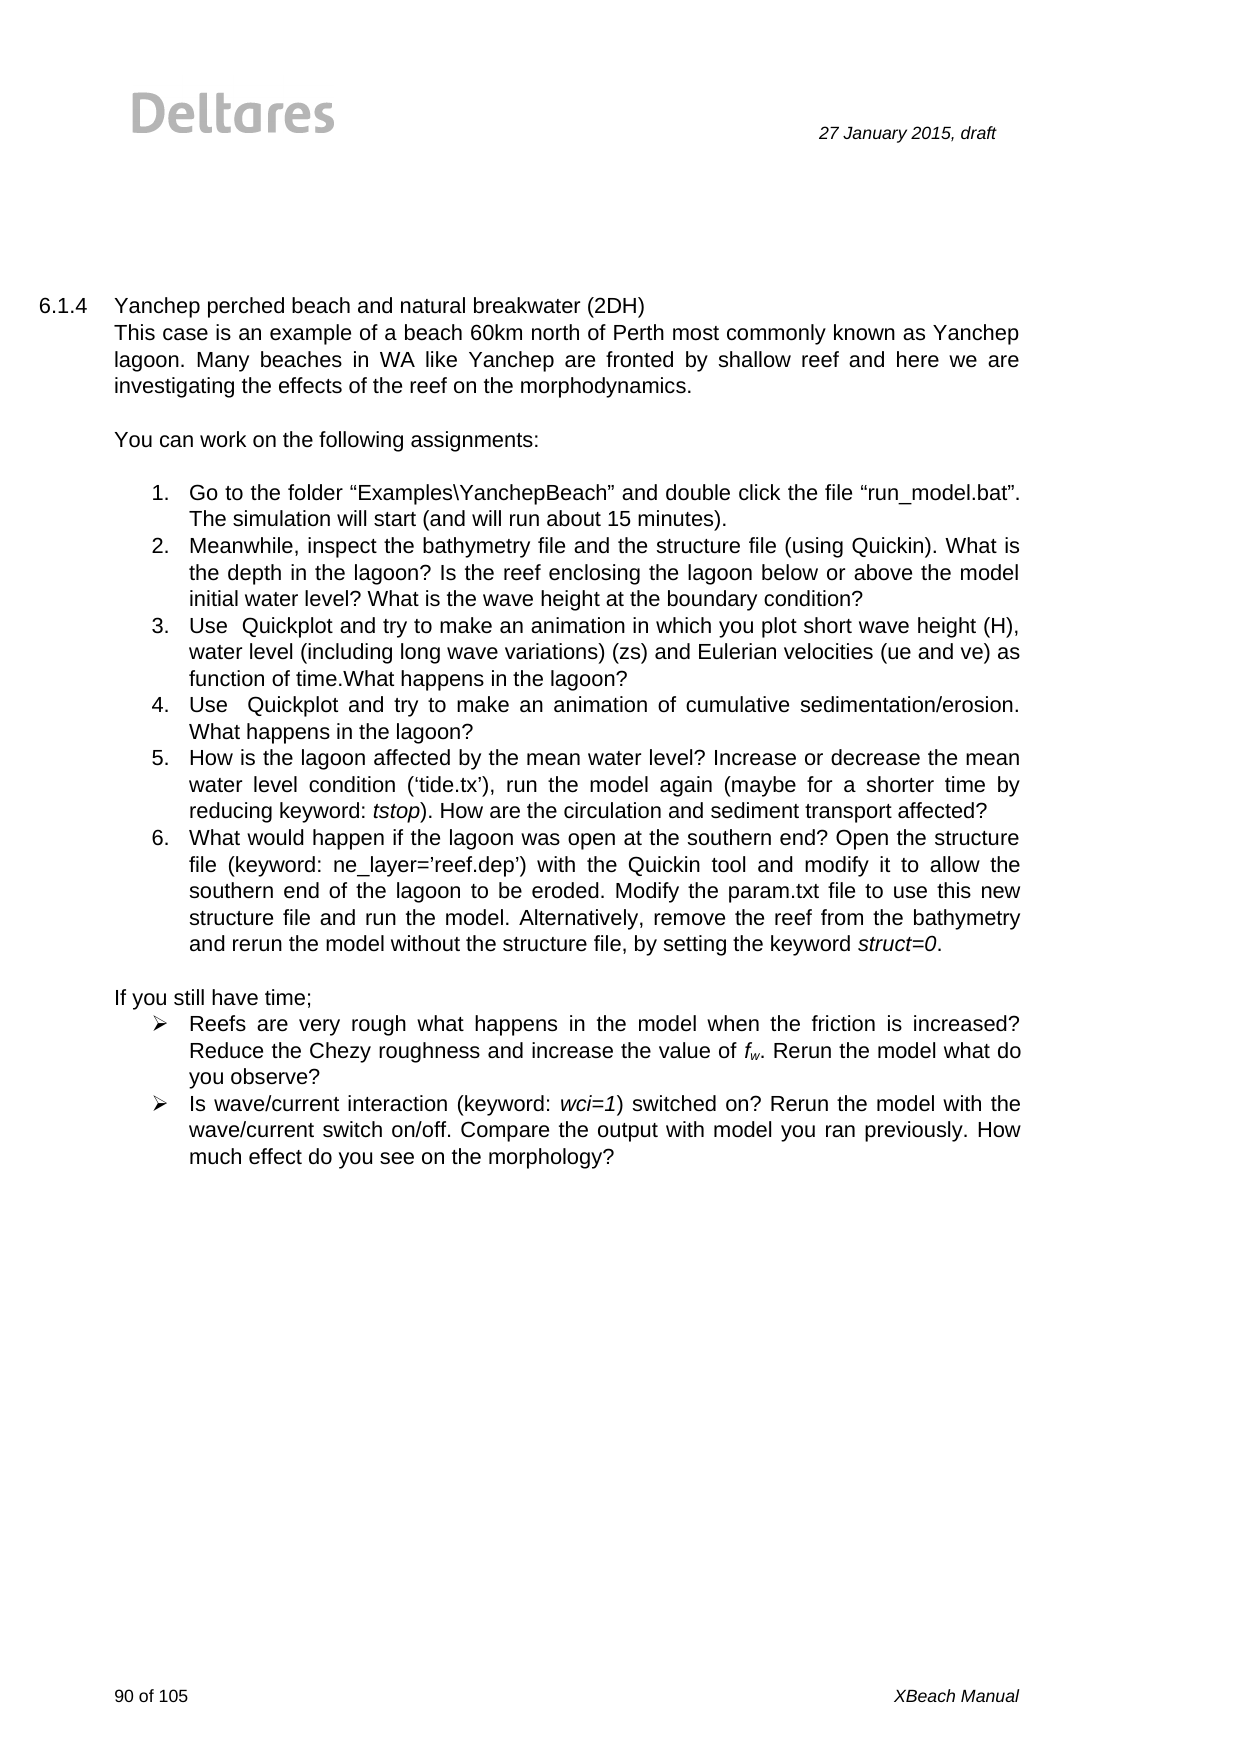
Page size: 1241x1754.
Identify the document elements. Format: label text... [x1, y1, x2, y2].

text If you still have time; [114, 983, 1022, 1009]
list Use Quickplot and try to make an animation of cumulative sedimentation/erosion. What happens in the lagoon? [151, 691, 1022, 744]
list Is wave/current interaction (keyword: wci=1) switched on? Rerun the model with the wave/current switch on/off. Compare the output with model you ran previously. How much effect do you see on the morphology? [151, 1089, 1022, 1169]
text This case is an example of a beach 60km north of Perth most commonly known as Yanchep lagoon. Many beaches in WA like Yanchep are fronted by shallow reef and here we are investigating the effects of the reef on the morphodynamics. [114, 319, 1022, 399]
list Reefs are very rough what happens in the model when the friction is increased? Reduce the Chezy roughness and increase the value of fw. Rerun the model what do you observe? [151, 1009, 1022, 1089]
subtitle Yanchep perched beach and natural breakwater (2DH) [87, 292, 1022, 319]
list Go to the folder “Examples\YanchepBeach” and double click the file “run_model.bat”. The simulation will start (and will run about 15 minutes). [151, 478, 1022, 531]
picture [132, 75, 334, 133]
list Use Quickplot and try to make an animation in which you plot short wave height (H), water level (including long wave variations) (zs) and Eulerian velocities (ue and ve) as function of time.What happens in the lagoon? [151, 611, 1022, 691]
list How is the lagoon affected by the mean water level? Increase or decrease the mean water level condition (‘tide.tx’), run the model again (maybe for a shorter time by reducing keyword: tstop). How are the circulation and sediment transport affected? [151, 744, 1022, 824]
list Meanwhile, inspect the bathymetry file and the structure file (using Quickin). What is the depth in the lagoon? Is the reef enclosing the lagoon below or above the model initial water level? What is the wave height at the boundary condition? [151, 531, 1022, 611]
list What would happen if the lagoon was open at the southern end? Open the structure file (keyword: ne_layer=’reef.dep’) with the Quickin tool and modify it to allow the southern end of the lagoon to be eroded. Modify the param.txt file to use this new structure file and run the model. Alternatively, remove the reef from the bathymetry and rerun the model without the structure file, by setting the keyword struct=0. [151, 824, 1022, 956]
text You can work on the following assignments: [114, 425, 1022, 452]
